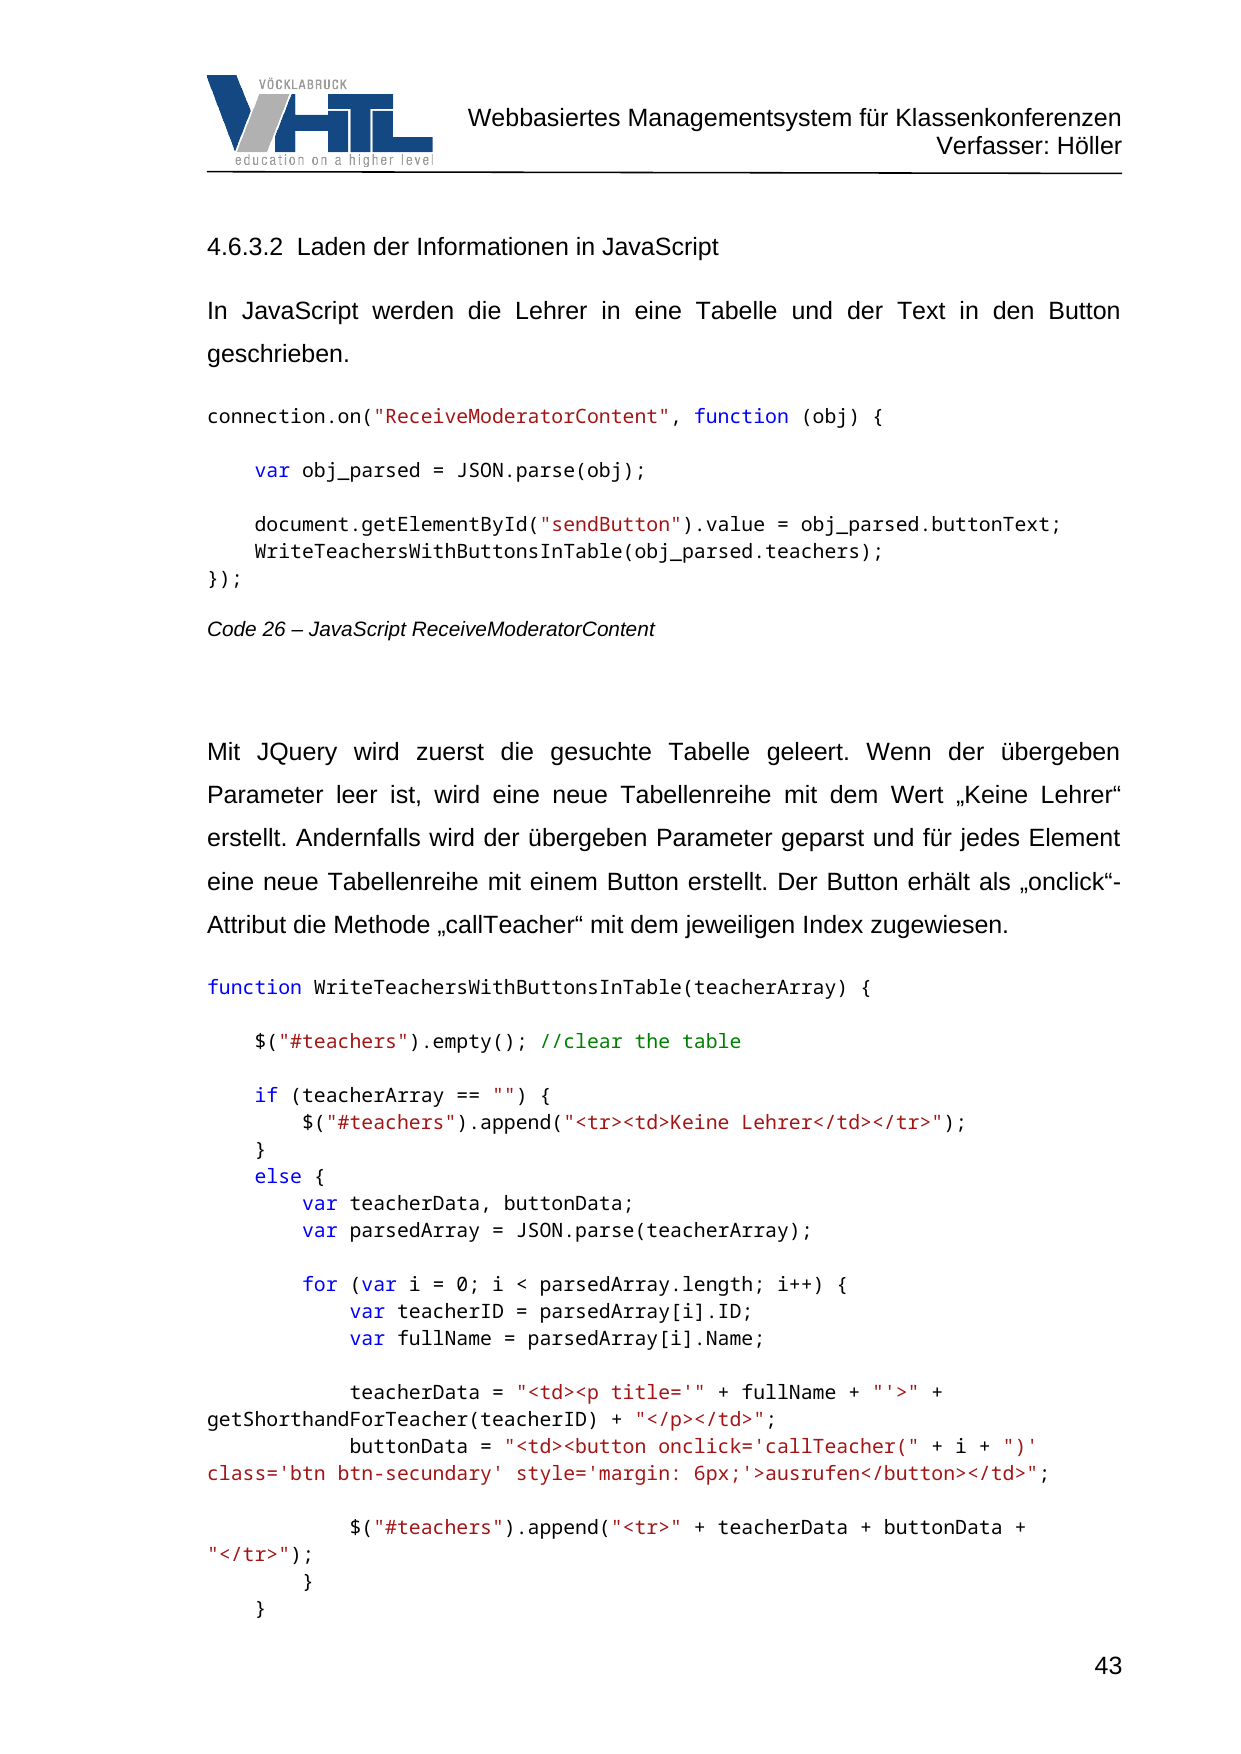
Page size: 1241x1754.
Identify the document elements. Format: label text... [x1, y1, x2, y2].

text } [207, 1136, 1122, 1162]
text var teacherData, buttonData; [207, 1189, 1122, 1216]
text connection.on("ReceiveModeratorContent", function (obj) { [207, 403, 1122, 430]
subtitle Laden der Informationen in JavaScript [207, 232, 1122, 261]
text In JavaScript werden die Lehrer in eine Tabelle und der Text in den Button geschrieben. [207, 296, 1122, 368]
picture [206, 75, 433, 167]
text Code 26 – JavaScript ReceiveModeratorContent [207, 616, 1122, 640]
text WriteTeachersWithButtonsInTable(obj_parsed.teachers); [207, 538, 1122, 565]
text var fullName = parsedArray[i].Name; [207, 1324, 1122, 1351]
text for (var i = 0; i < parsedArray.length; i++) { [207, 1270, 1122, 1297]
text var teacherID = parsedArray[i].ID; [207, 1297, 1122, 1324]
text $("#teachers").empty(); //clear the table [207, 1028, 1122, 1054]
text $("#teachers").append("<tr><td>Keine Lehrer</td></tr>"); [207, 1108, 1122, 1136]
text var obj_parsed = JSON.parse(obj); [207, 457, 1122, 484]
text var parsedArray = JSON.parse(teacherArray); [207, 1216, 1122, 1243]
text function WriteTeachersWithButtonsInTable(teacherArray) { [207, 974, 1122, 1001]
text Mit JQuery wird zuerst die gesuchte Tabelle geleert. Wenn der übergeben Parameter leer ist, wird eine neue Tabellenreihe mit dem Wert „Keine Lehrer“ erstellt. Andernfalls wird der übergeben Parameter geparst und für jedes Element eine neue Tabellenreihe mit einem Button erstellt. Der Button erhält als „onclick“-Attribut die Methode „callTeacher“ mit dem jeweiligen Index zugewiesen. [207, 737, 1122, 938]
text }); [207, 565, 1122, 592]
text $("#teachers").append("<tr>" + teacherData + buttonData + "</tr>"); [207, 1513, 1122, 1567]
text document.getElementById("sendButton").value = obj_parsed.buttonText; [207, 511, 1122, 538]
text else { [207, 1162, 1122, 1189]
text buttonData = "<td><button onclick='callTeacher(" + i + ")' class='btn btn-secundary' style='margin: 6px;'>ausrufen</button></td>"; [207, 1432, 1122, 1486]
text } [207, 1567, 1122, 1594]
text teacherData = "<td><p title='" + fullName + "'>" + getShorthandForTeacher(teacherID) + "</p></td>"; [207, 1378, 1122, 1432]
text if (teacherArray == "") { [207, 1082, 1122, 1108]
text } [207, 1594, 1122, 1621]
